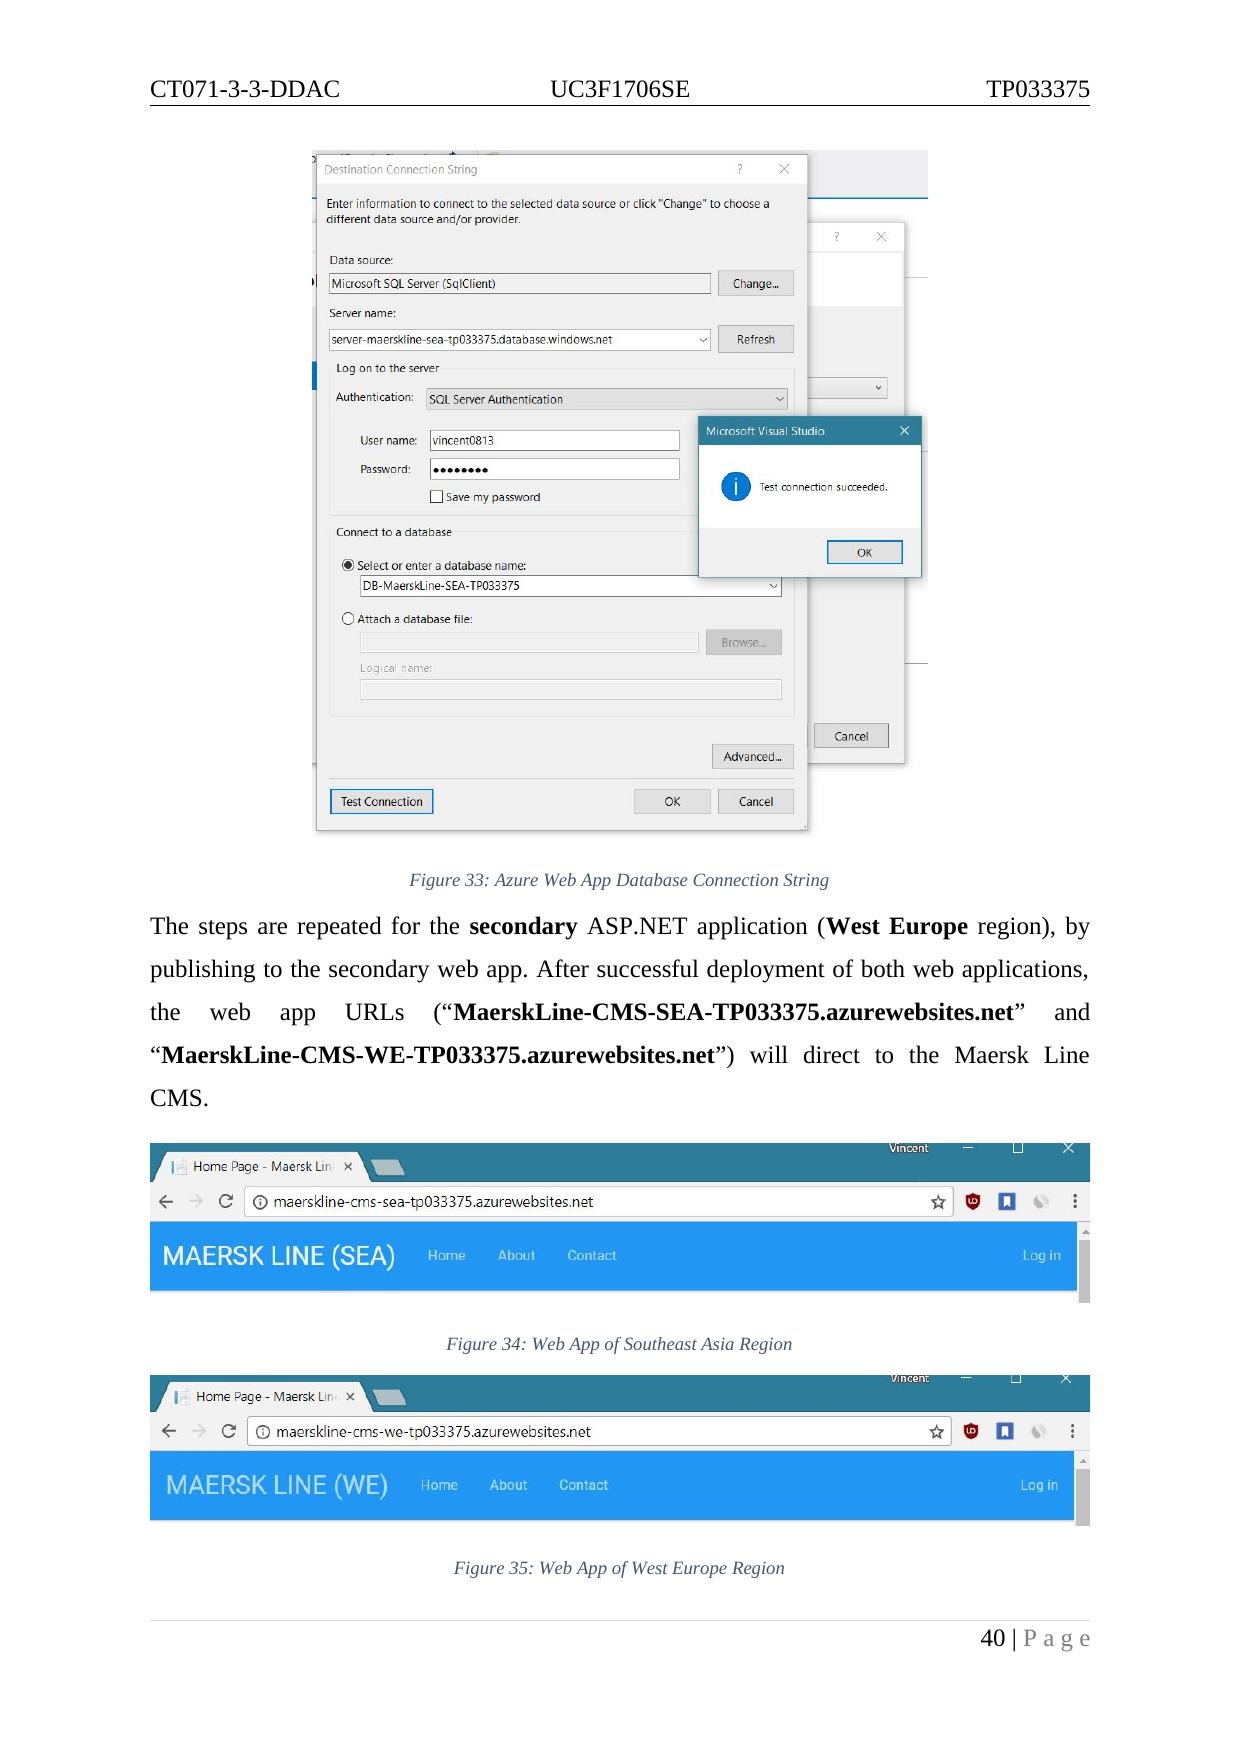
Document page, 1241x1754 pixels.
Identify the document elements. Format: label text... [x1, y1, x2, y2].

picture [150, 1143, 1091, 1303]
text Figure 35: Web App of West Europe Region [150, 1557, 1090, 1578]
picture [312, 150, 929, 838]
picture [150, 1375, 1091, 1526]
text The steps are repeated for the secondary ASP.NET application (West Europe region), by publishing to the secondary web app. After successful deployment of both web applications, the web app URLs (“MaerskLine-CMS-SEA-TP033375.azurewebsites.net” and “MaerskLine-CMS-WE-TP033375.azurewebsites.net”) will direct to the Maersk Line CMS. [150, 911, 1090, 1112]
text Figure 34: Web App of Southeast Asia Region [150, 1333, 1090, 1355]
text Figure 33: Azure Web App Database Connection String [150, 868, 1090, 890]
